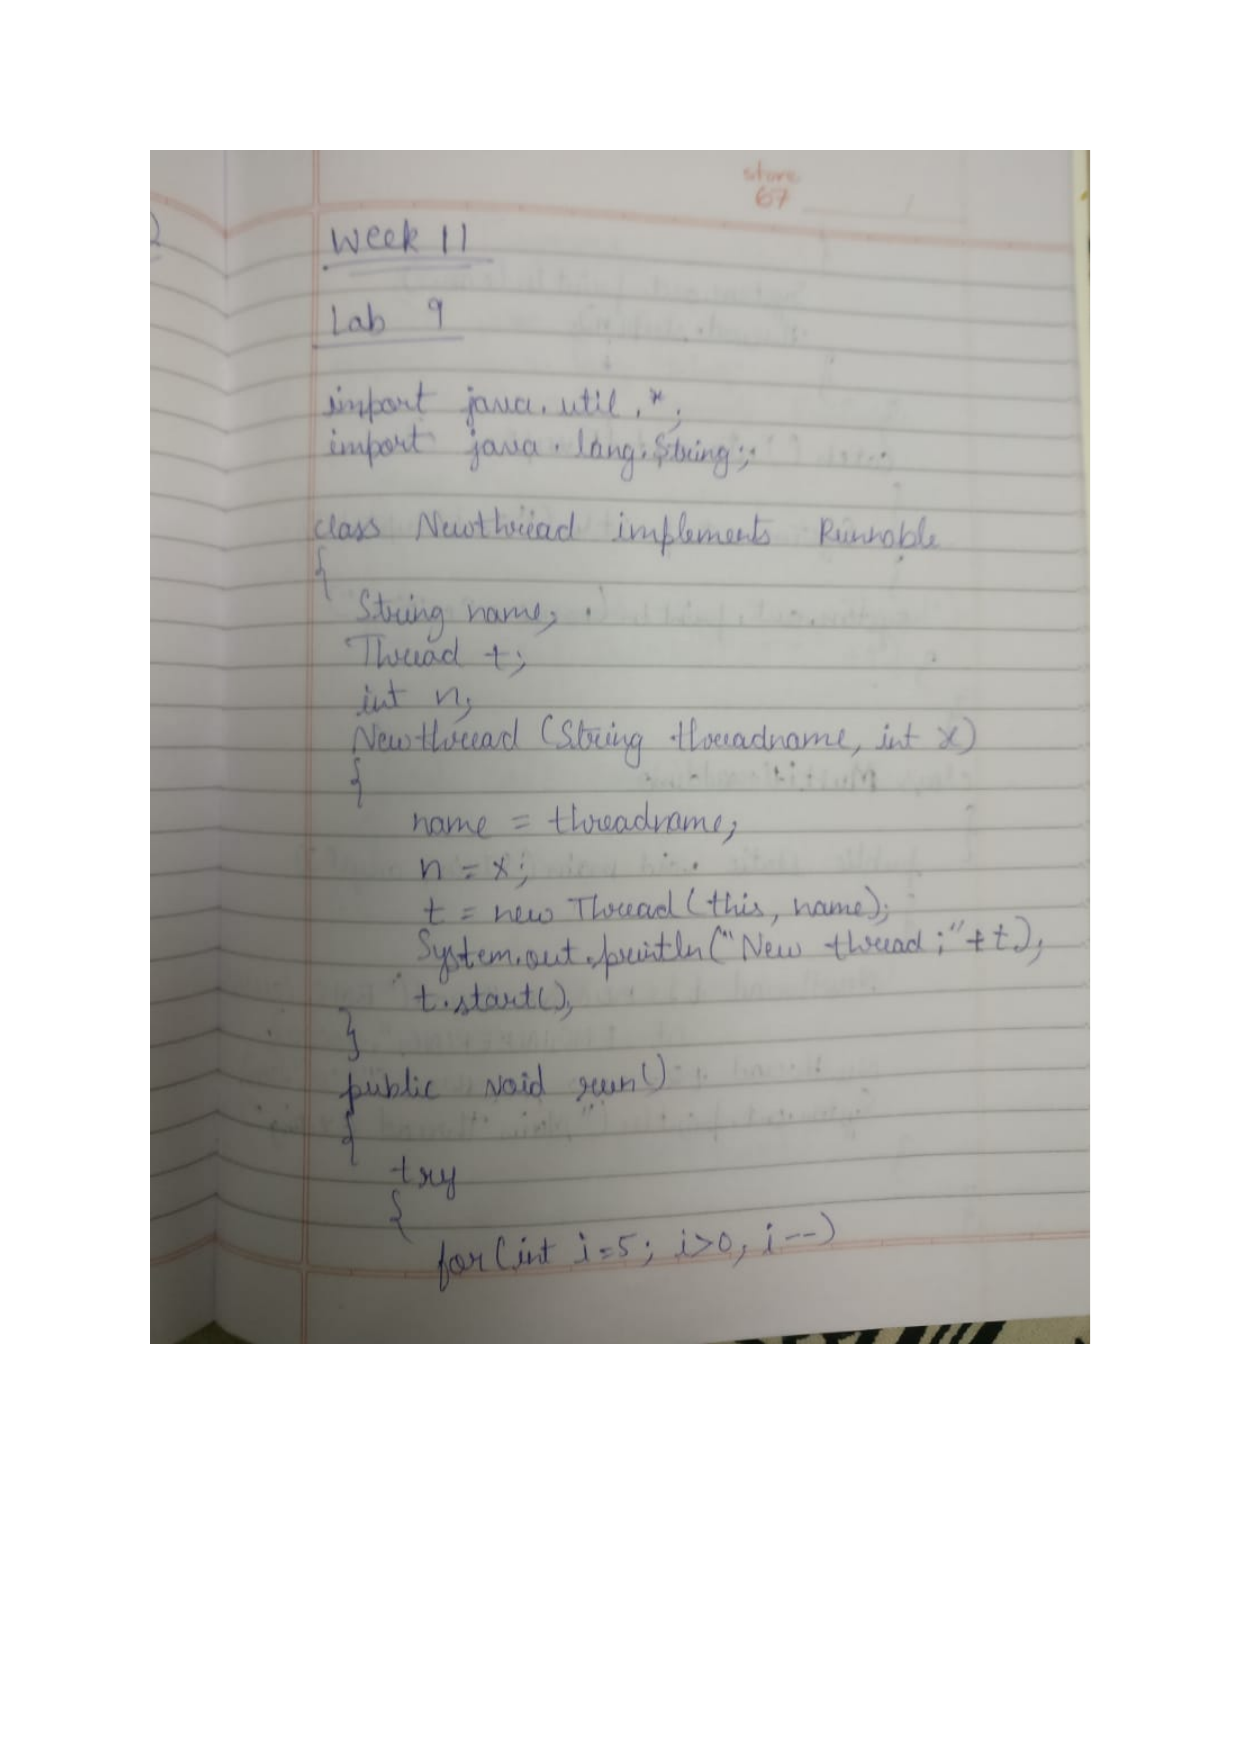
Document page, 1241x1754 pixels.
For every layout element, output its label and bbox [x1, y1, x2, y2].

picture [150, 150, 1091, 1344]
